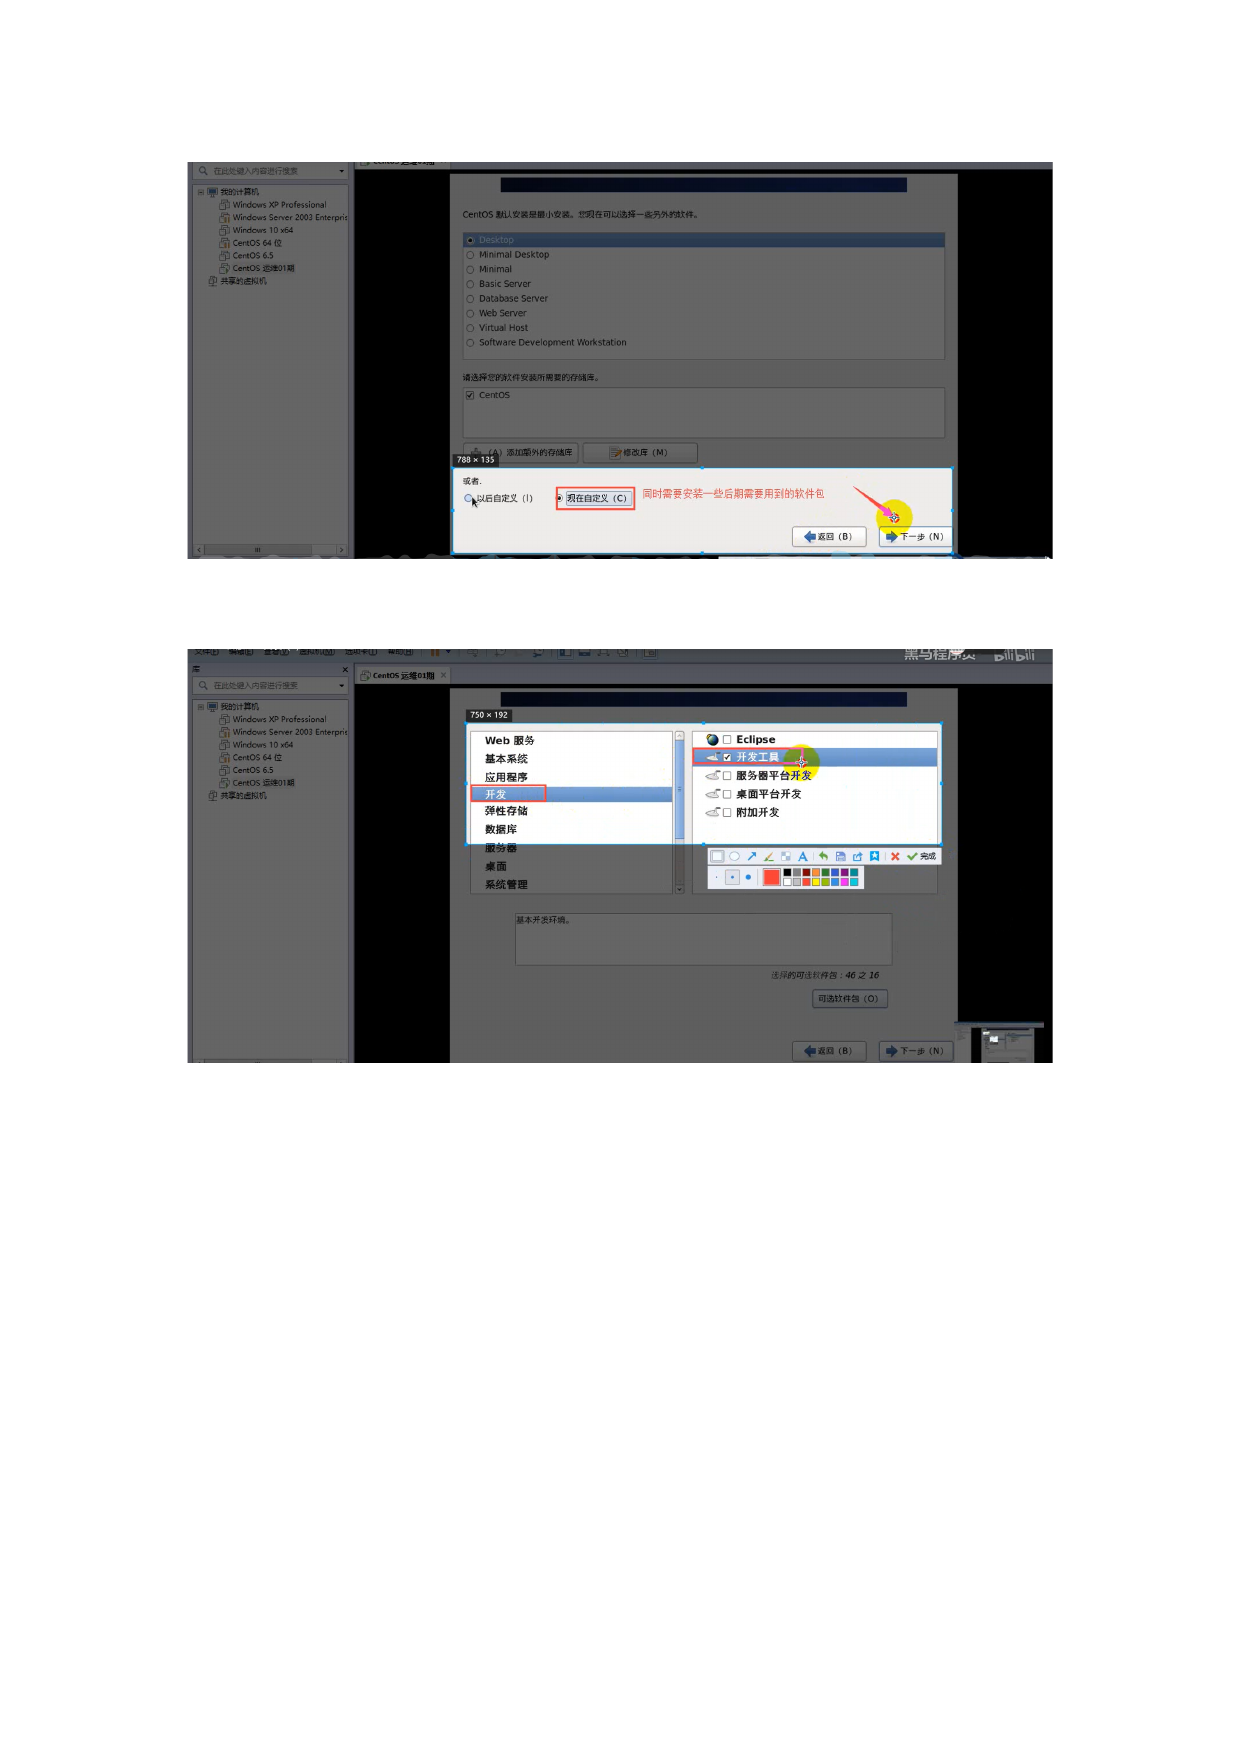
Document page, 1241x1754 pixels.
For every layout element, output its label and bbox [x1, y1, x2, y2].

picture [187, 162, 1053, 559]
picture [187, 649, 1053, 1063]
